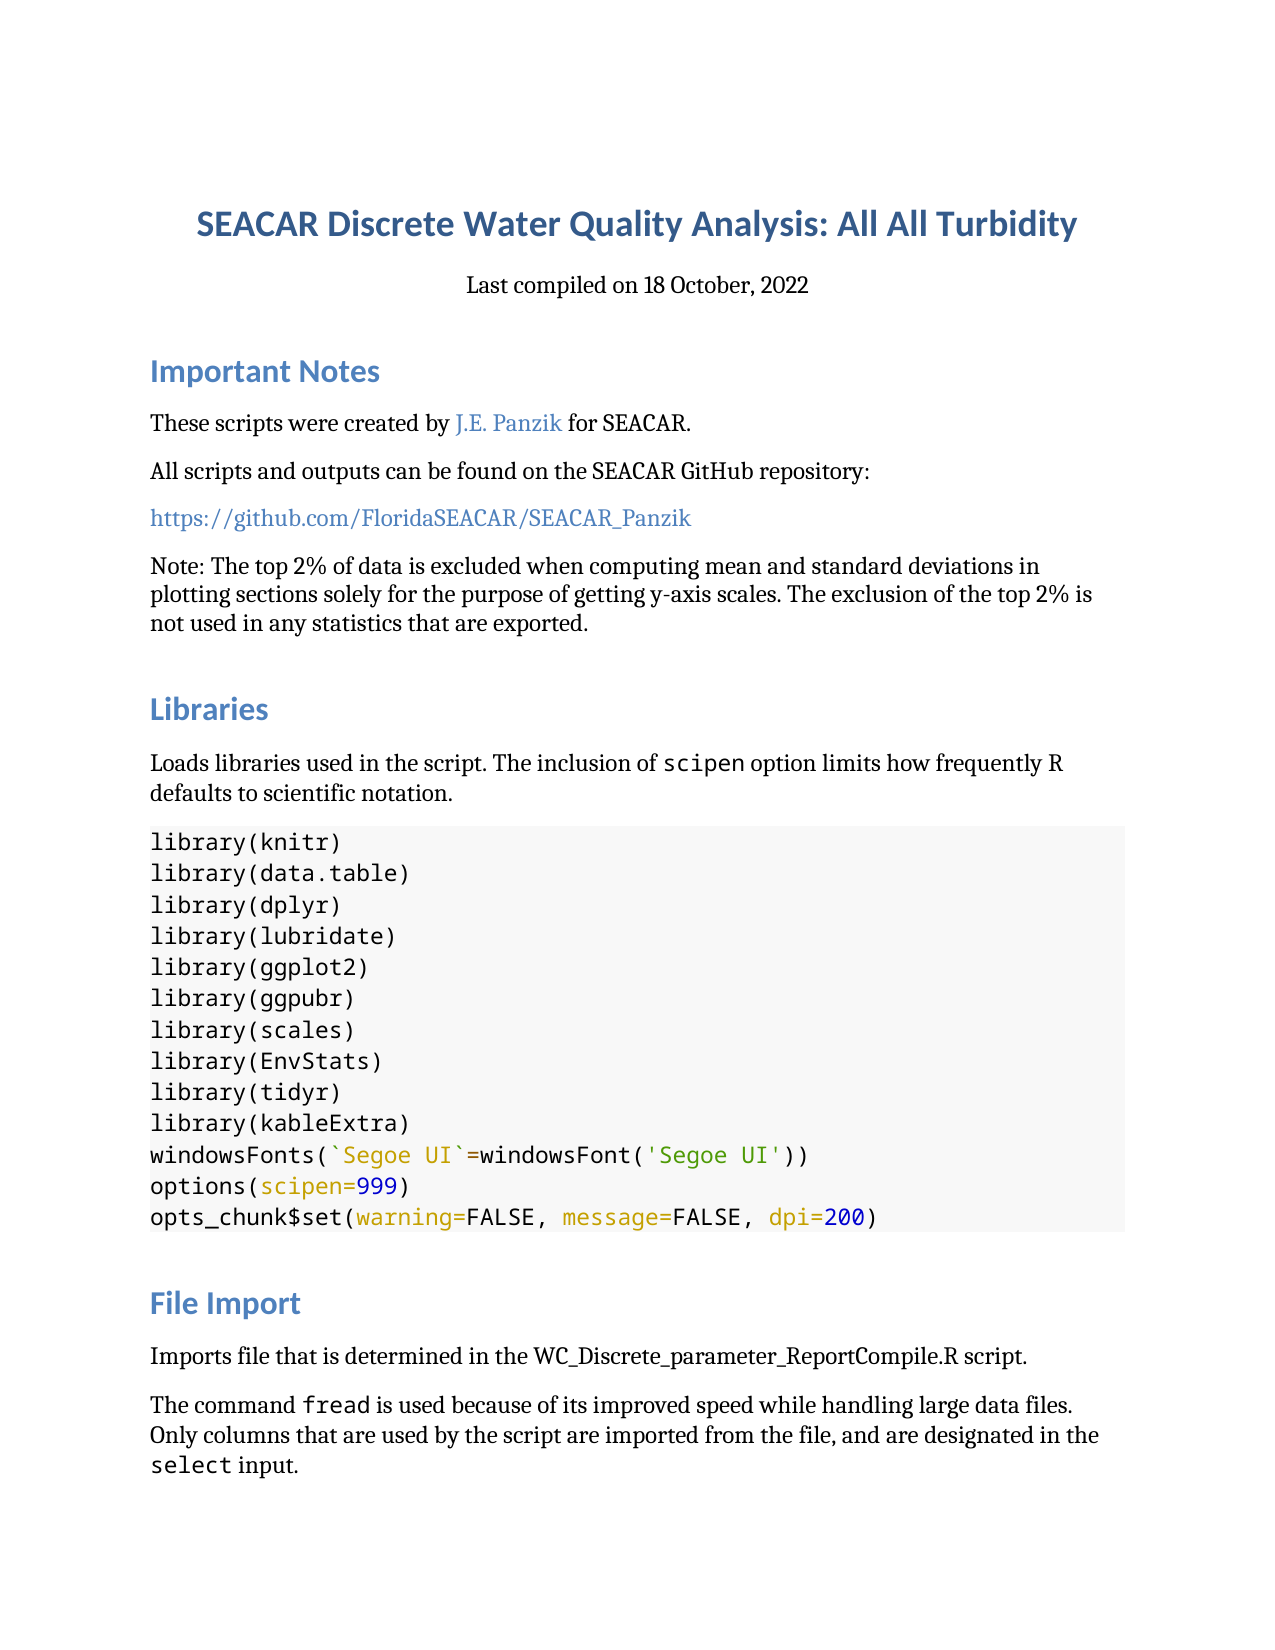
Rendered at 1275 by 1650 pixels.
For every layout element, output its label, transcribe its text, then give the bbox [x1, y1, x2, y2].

text https://github.com/FloridaSEACAR/SEACAR_Panzik [150, 504, 1125, 533]
text Last compiled on 18 October, 2022 [150, 271, 1125, 299]
text library(knitr) library(data.table) library(dplyr) library(lubridate) library(ggplot2) library(ggpubr) library(scales) library(EnvStats) library(tidyr) library(kableExtra) windowsFonts(`Segoe UI`=windowsFont('Segoe UI')) options(scipen=999) opts_chunk$set(warning=FALSE, message=FALSE, dpi=200) [150, 826, 1125, 1232]
subtitle Libraries [150, 688, 1125, 728]
subtitle File Import [150, 1282, 1125, 1323]
text Note: The top 2% of data is excluded when computing mean and standard deviations in plotting sections solely for the purpose of getting y-axis scales. The exclusion of the top 2% is not used in any statistics that are exported. [150, 552, 1125, 638]
text These scripts were created by J.E. Panzik for SEACAR. [150, 409, 1125, 438]
text All scripts and outputs can be found on the SEACAR GitHub repository: [150, 457, 1125, 485]
text Imports file that is determined in the WC_Discrete_parameter_ReportCompile.R script. [150, 1342, 1125, 1371]
title SEACAR Discrete Water Quality Analysis: All All Turbidity [150, 200, 1125, 246]
subtitle Important Notes [150, 349, 1125, 390]
text The command fread is used because of its improved speed while handling large data files. Only columns that are used by the script are imported from the file, and are designated in the select input. [150, 1389, 1125, 1481]
text Loads libraries used in the script. The inclusion of scipen option limits how frequently R defaults to scientific notation. [150, 747, 1125, 807]
